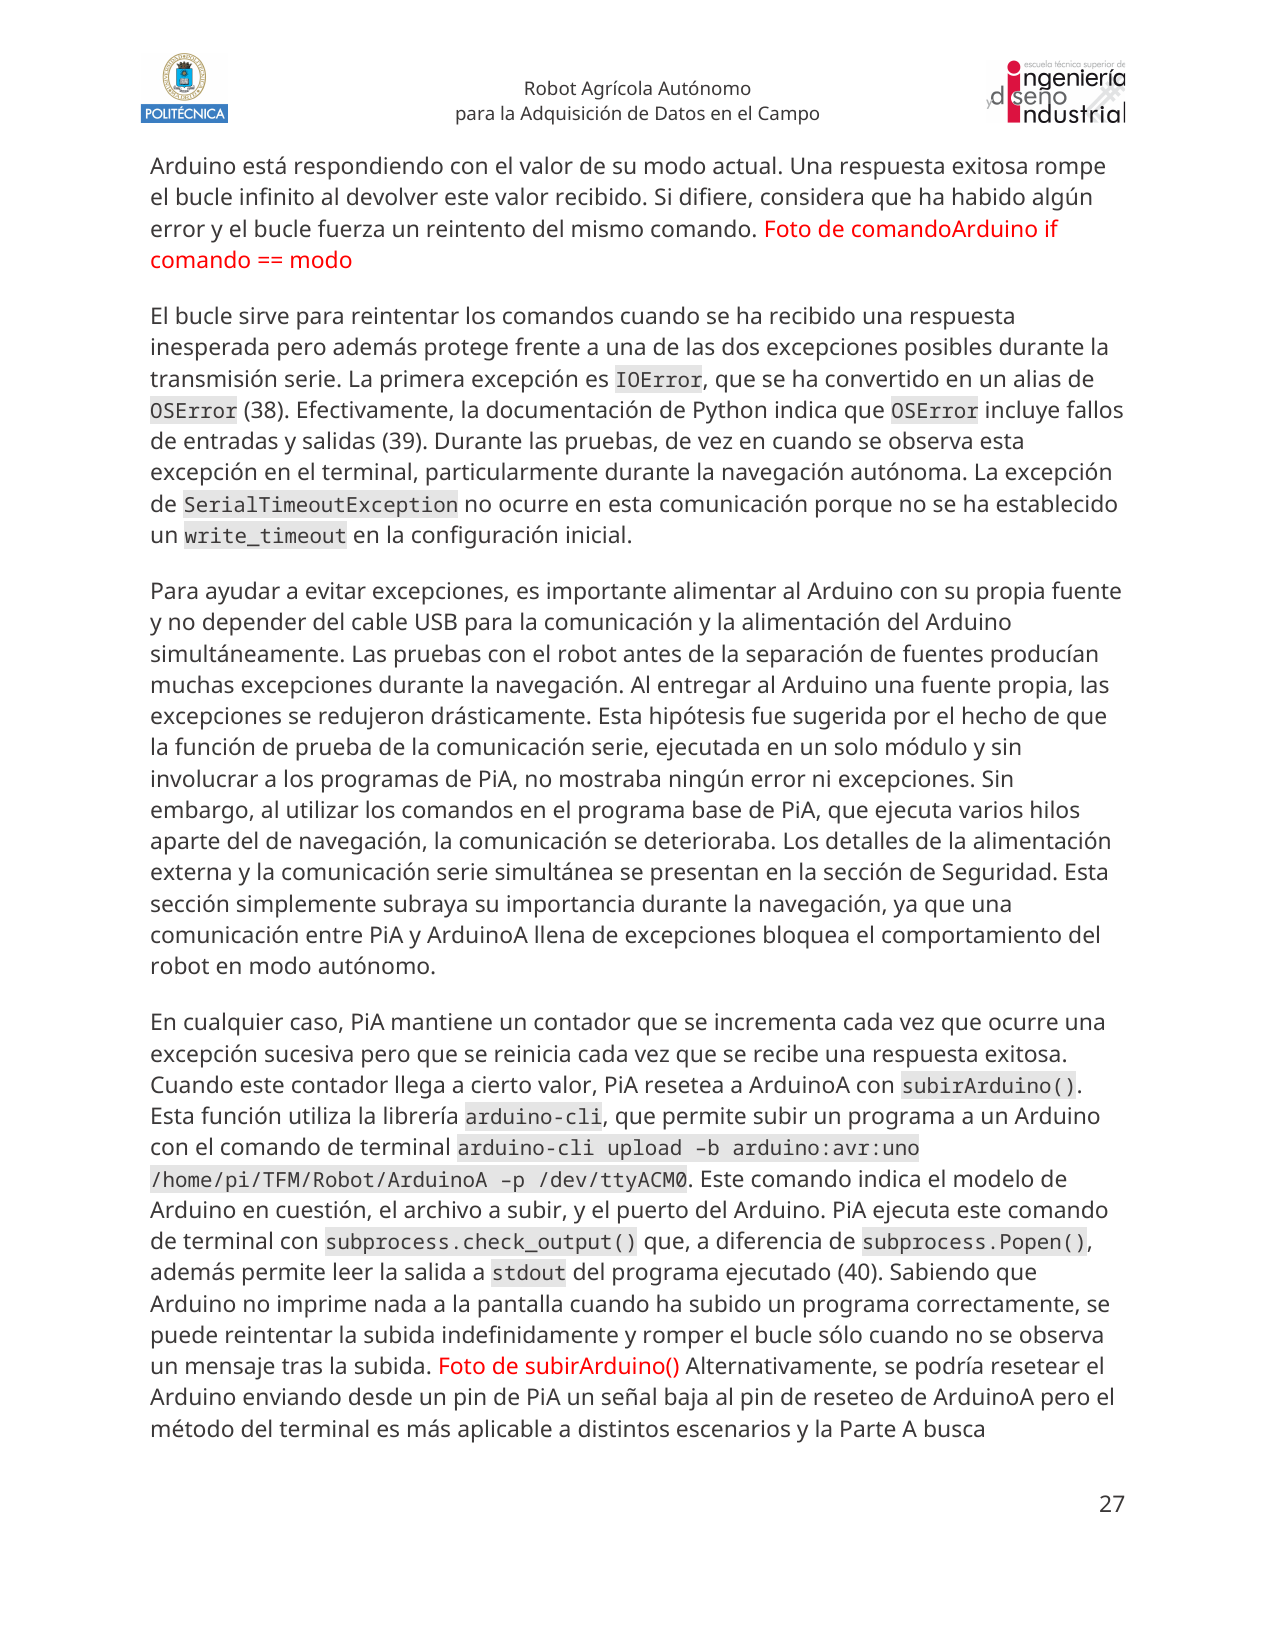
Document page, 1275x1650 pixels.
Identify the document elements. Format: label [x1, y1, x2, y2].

picture [986, 60, 1125, 123]
picture [140, 53, 228, 123]
